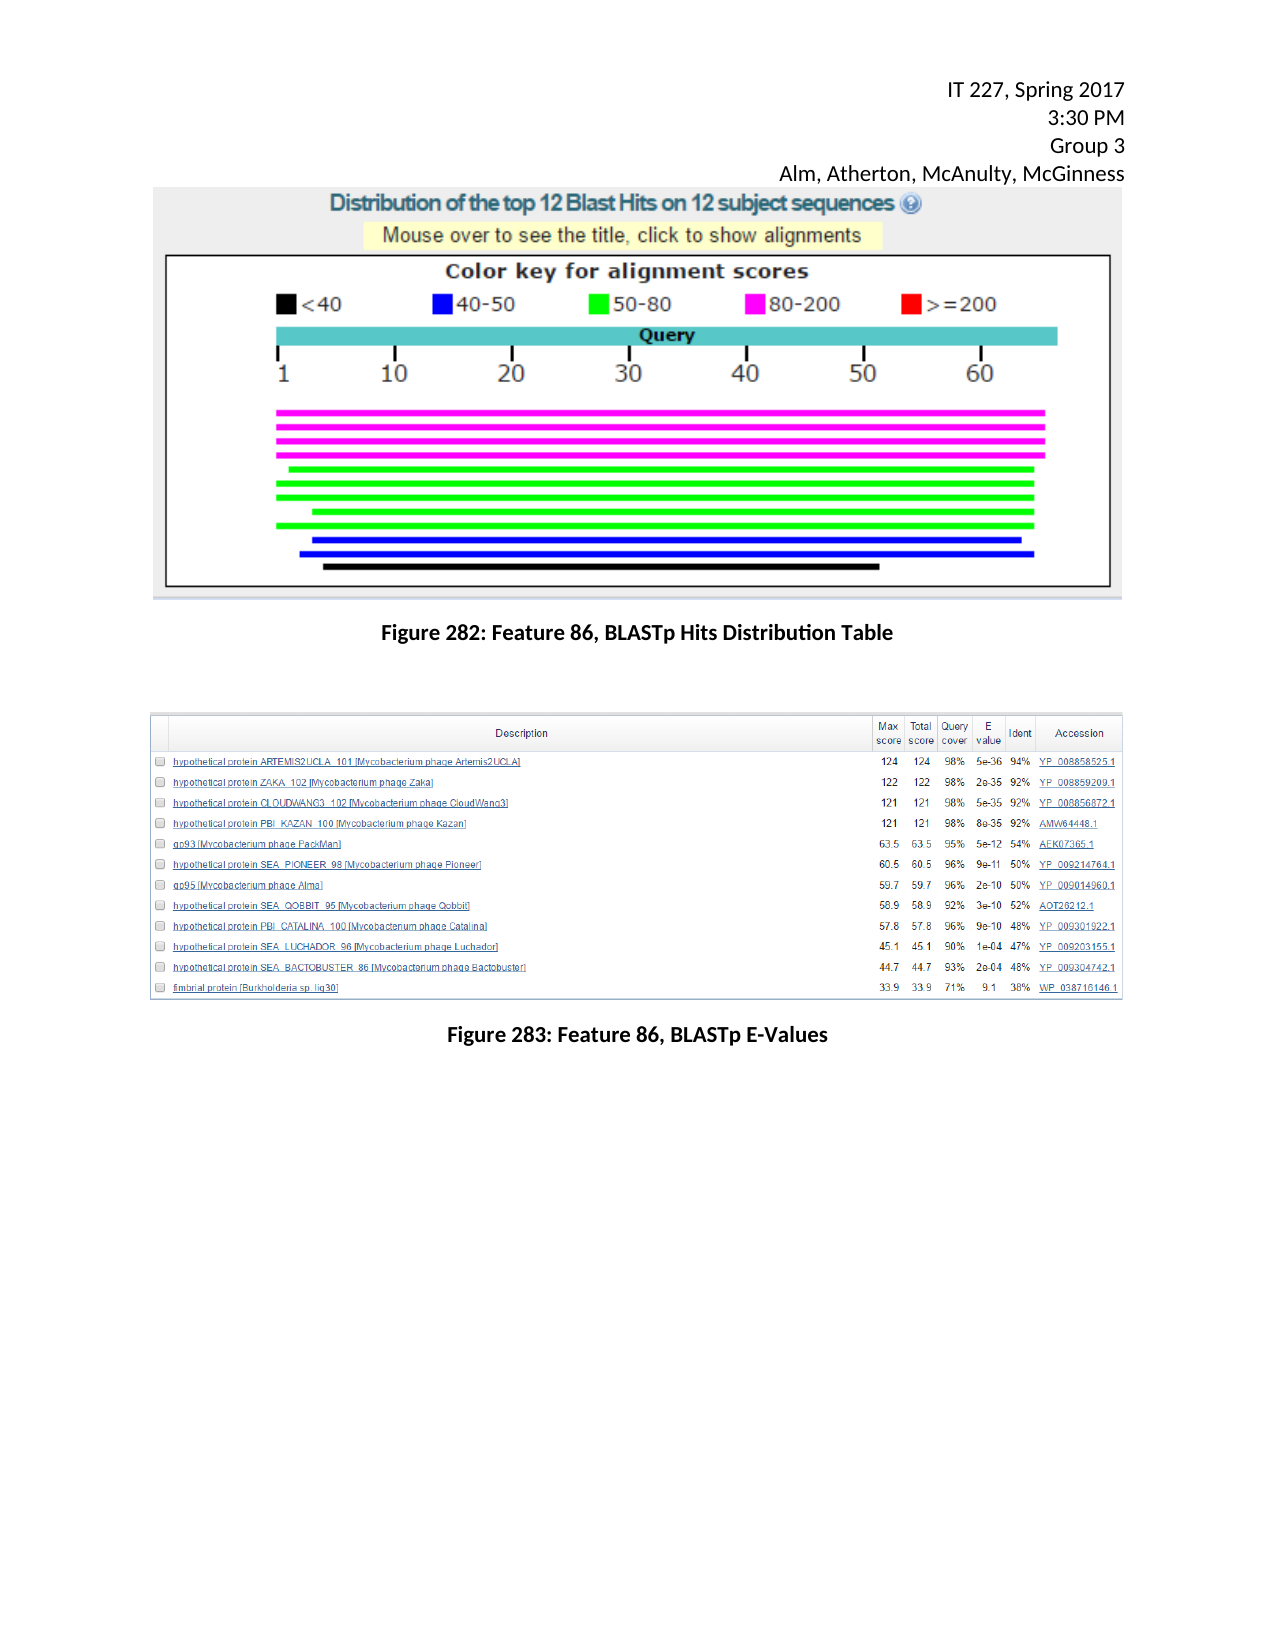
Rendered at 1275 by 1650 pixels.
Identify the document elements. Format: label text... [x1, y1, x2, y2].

text Figure 283: Feature 86, BLASTp E-Values [150, 1021, 1125, 1049]
picture [150, 712, 1125, 1002]
picture [153, 187, 1122, 600]
text Figure 282: Feature 86, BLASTp Hits Distribution Table [150, 618, 1125, 646]
